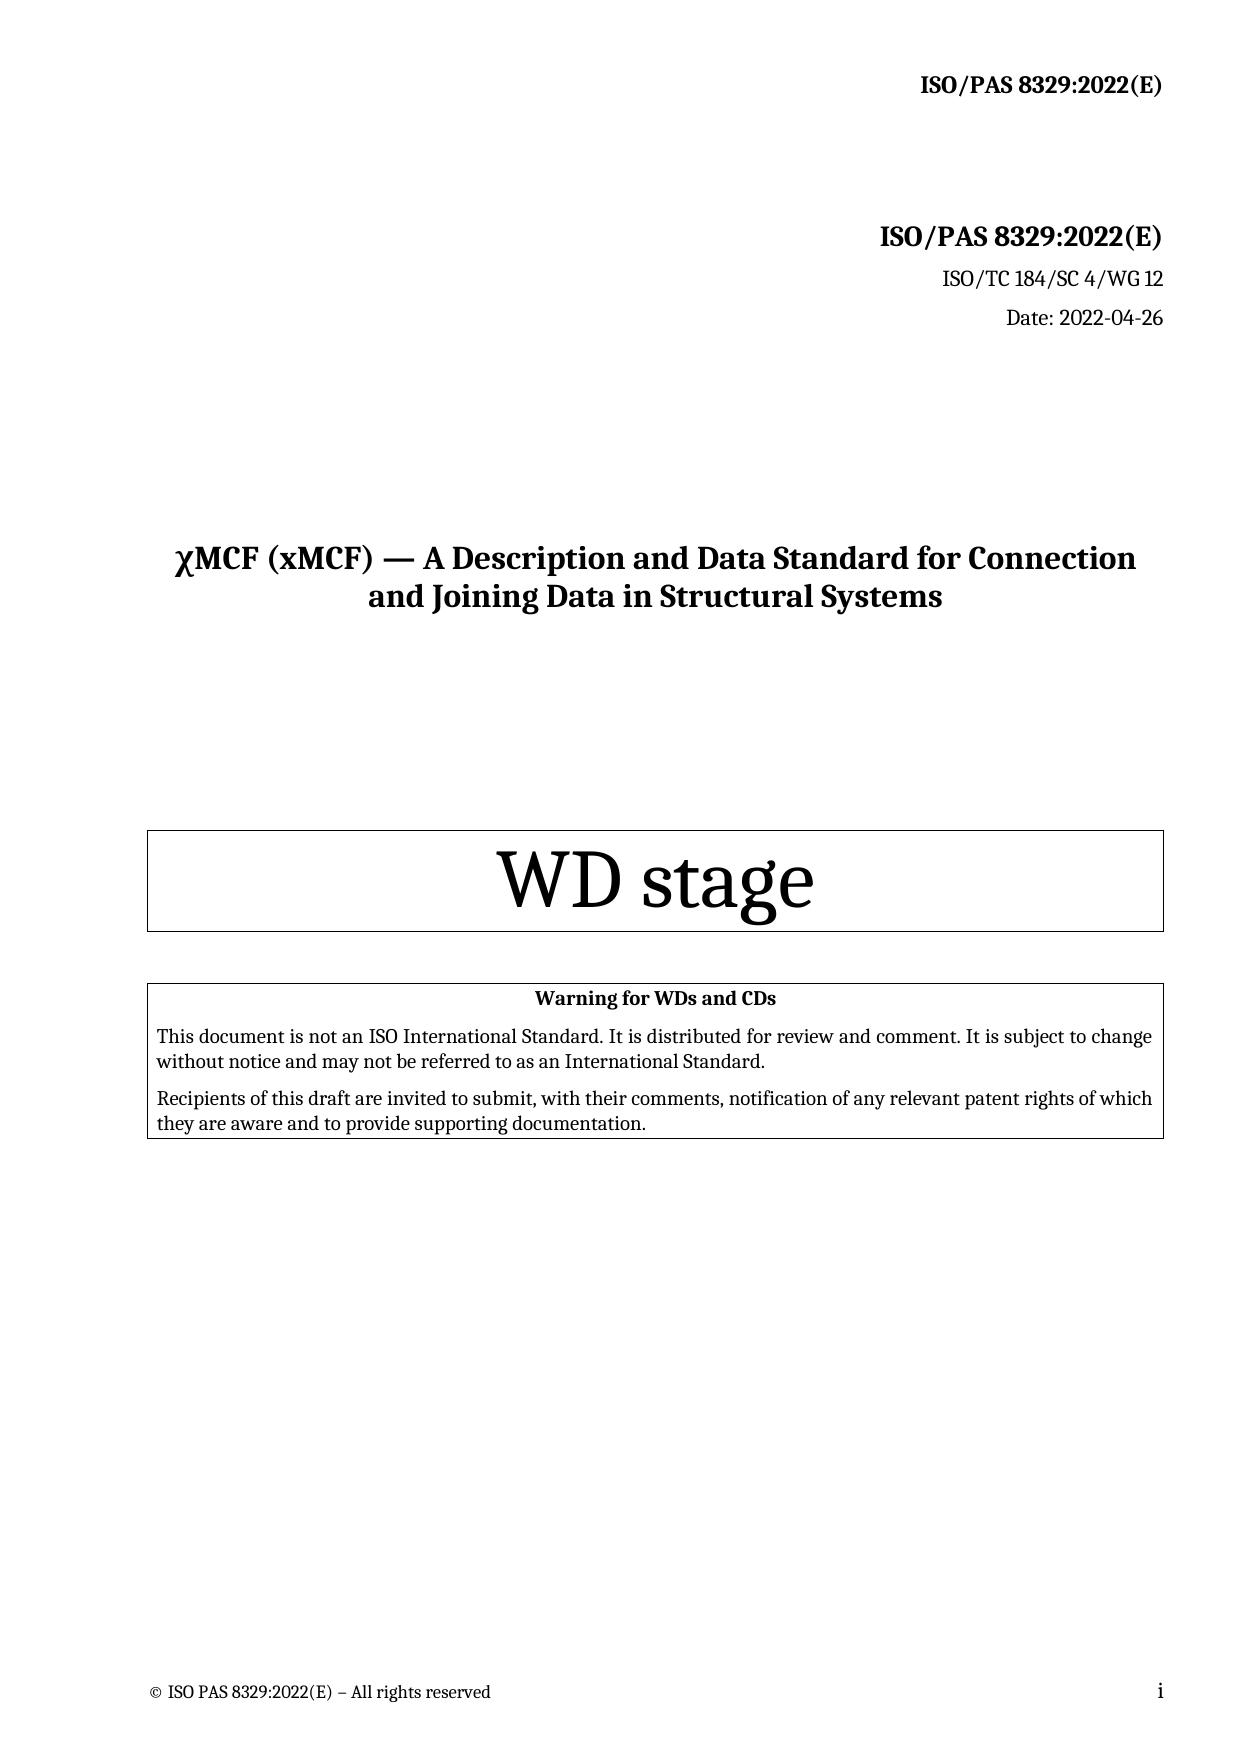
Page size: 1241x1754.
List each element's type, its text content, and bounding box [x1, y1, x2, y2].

text This document is not an ISO International Standard. It is distributed for review and comment. It is subject to change without notice and may not be referred to as an International Standard. [148, 1020, 1163, 1073]
text ISO/PAS 8329:2022(E) [148, 220, 1163, 253]
text χMCF (xMCF) — A Description and Data Standard for Connection and Joining Data in Structural Systems [148, 539, 1163, 616]
text Warning for WDs and CDs [148, 984, 1163, 1011]
text ISO/TC 184/SC 4/WG 12 [148, 266, 1163, 292]
text Recipients of this draft are invited to submit, with their comments, notification of any relevant patent rights of which they are aware and to provide supporting documentation. [148, 1083, 1163, 1138]
text WD stage [148, 831, 1163, 931]
text Date: 2022-04-26 [148, 305, 1163, 331]
